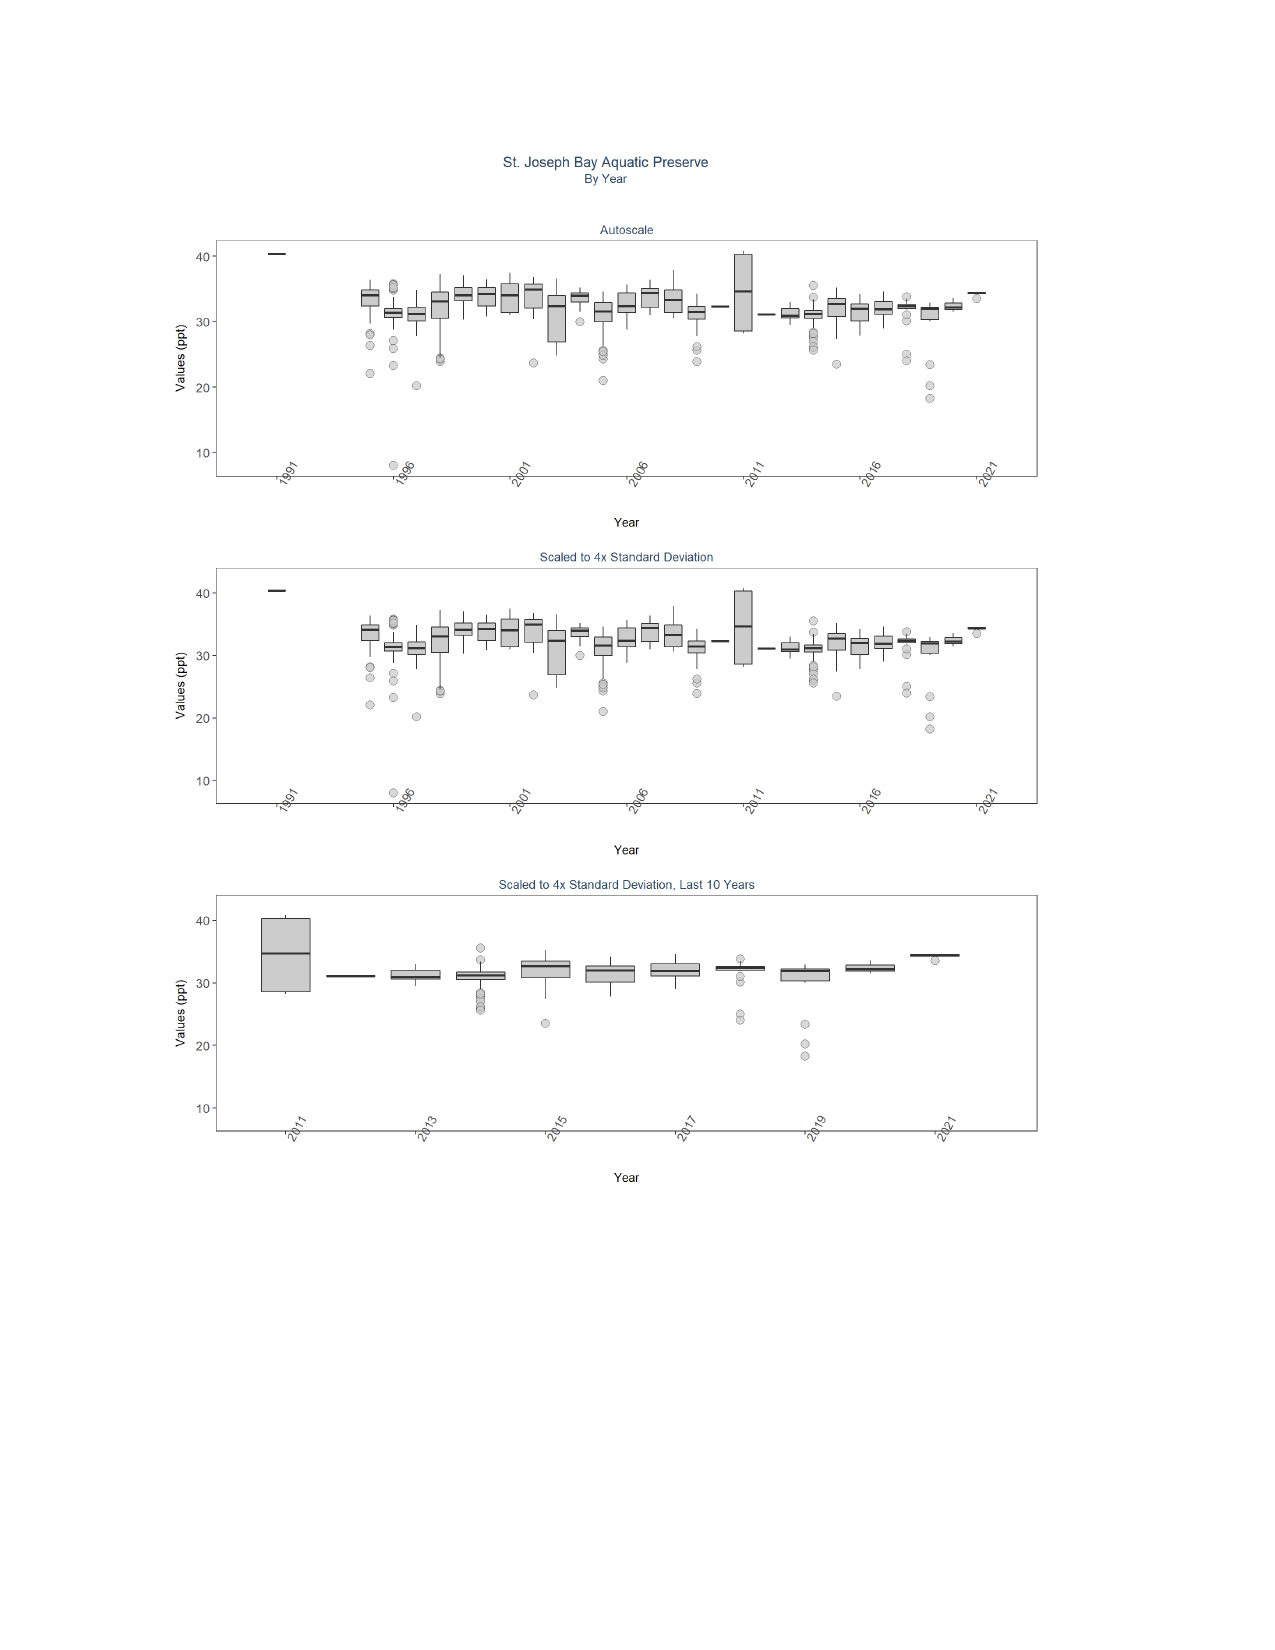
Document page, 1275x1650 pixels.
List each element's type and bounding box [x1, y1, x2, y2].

picture [168, 150, 1044, 1200]
